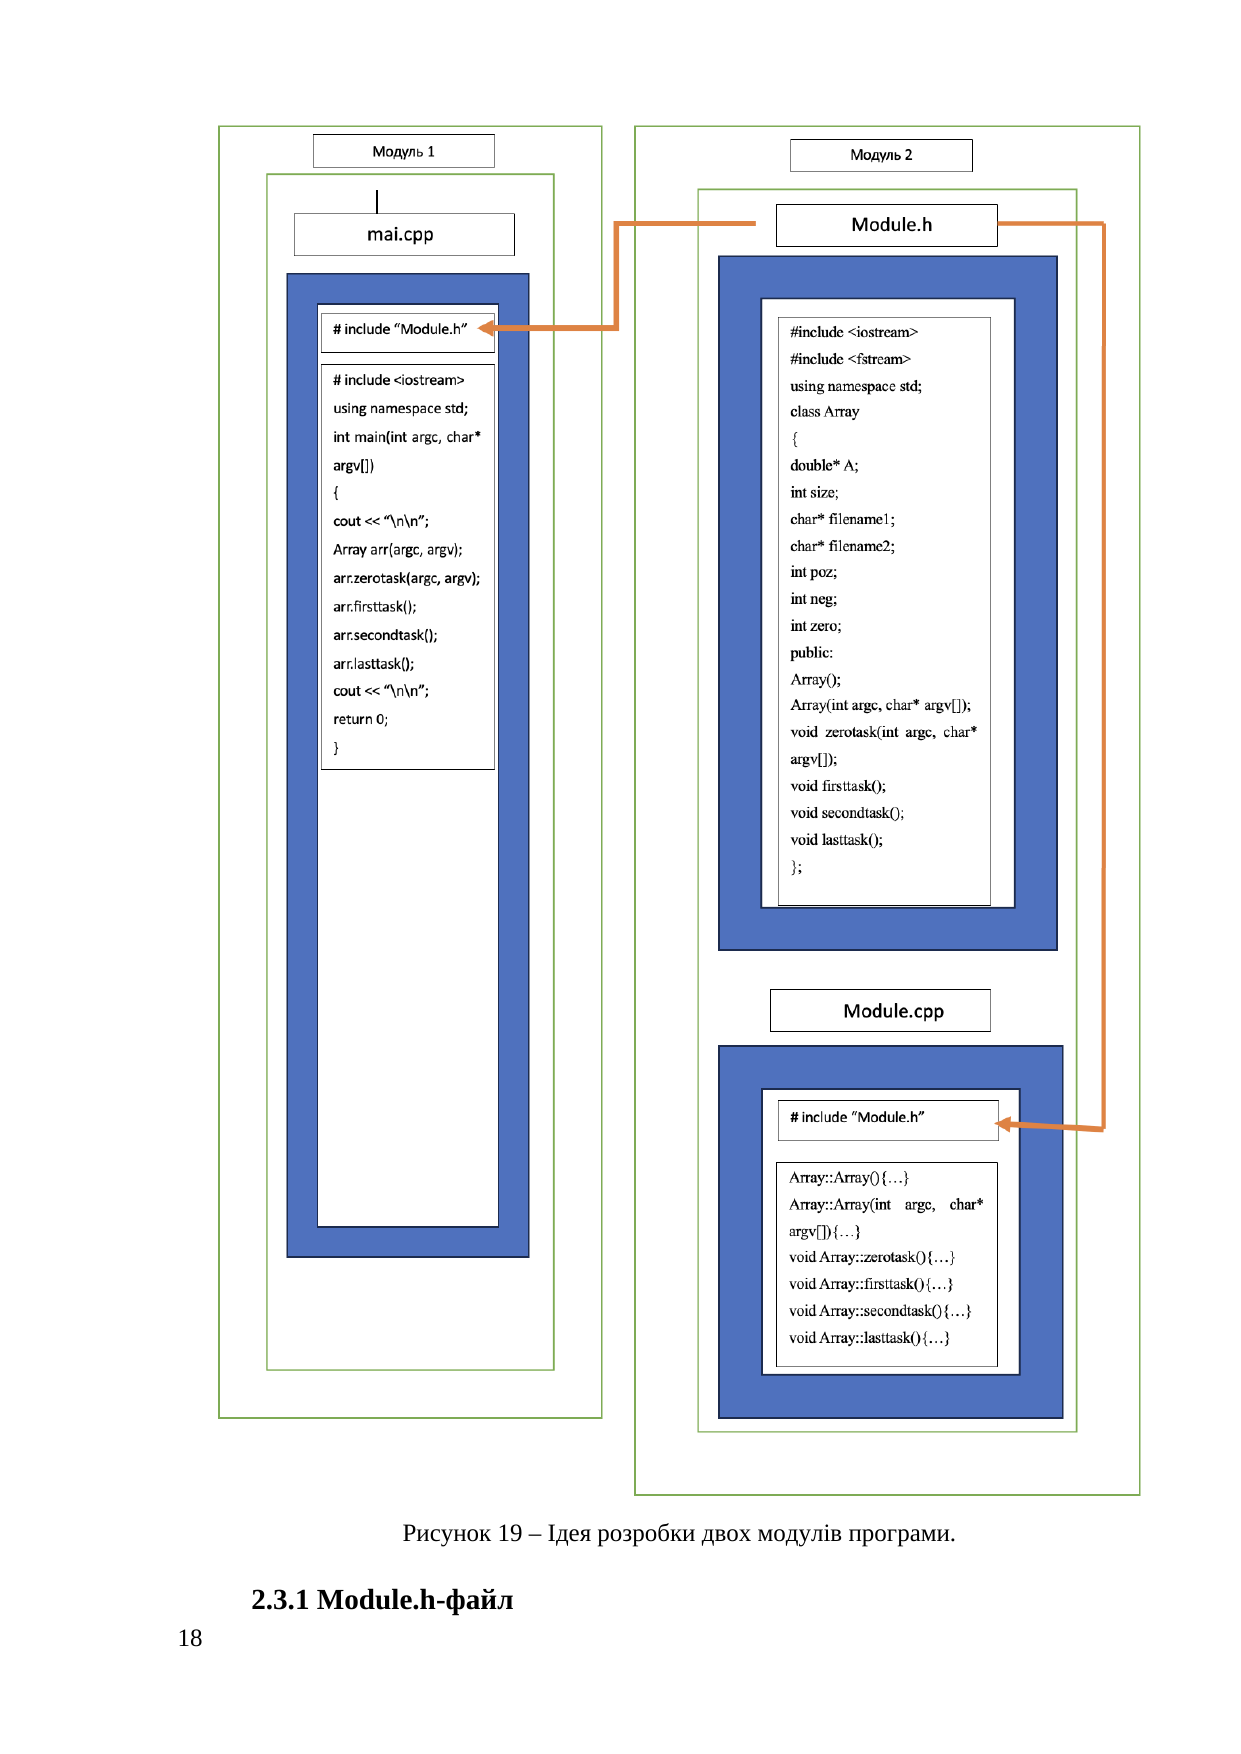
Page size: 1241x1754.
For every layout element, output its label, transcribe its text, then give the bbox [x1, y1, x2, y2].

picture [206, 118, 1152, 1504]
text 2.3.1 Module.h-файл [177, 1582, 1181, 1616]
text Рисунок 19 – Ідея розробки двох модулів програми. [177, 1518, 1181, 1547]
